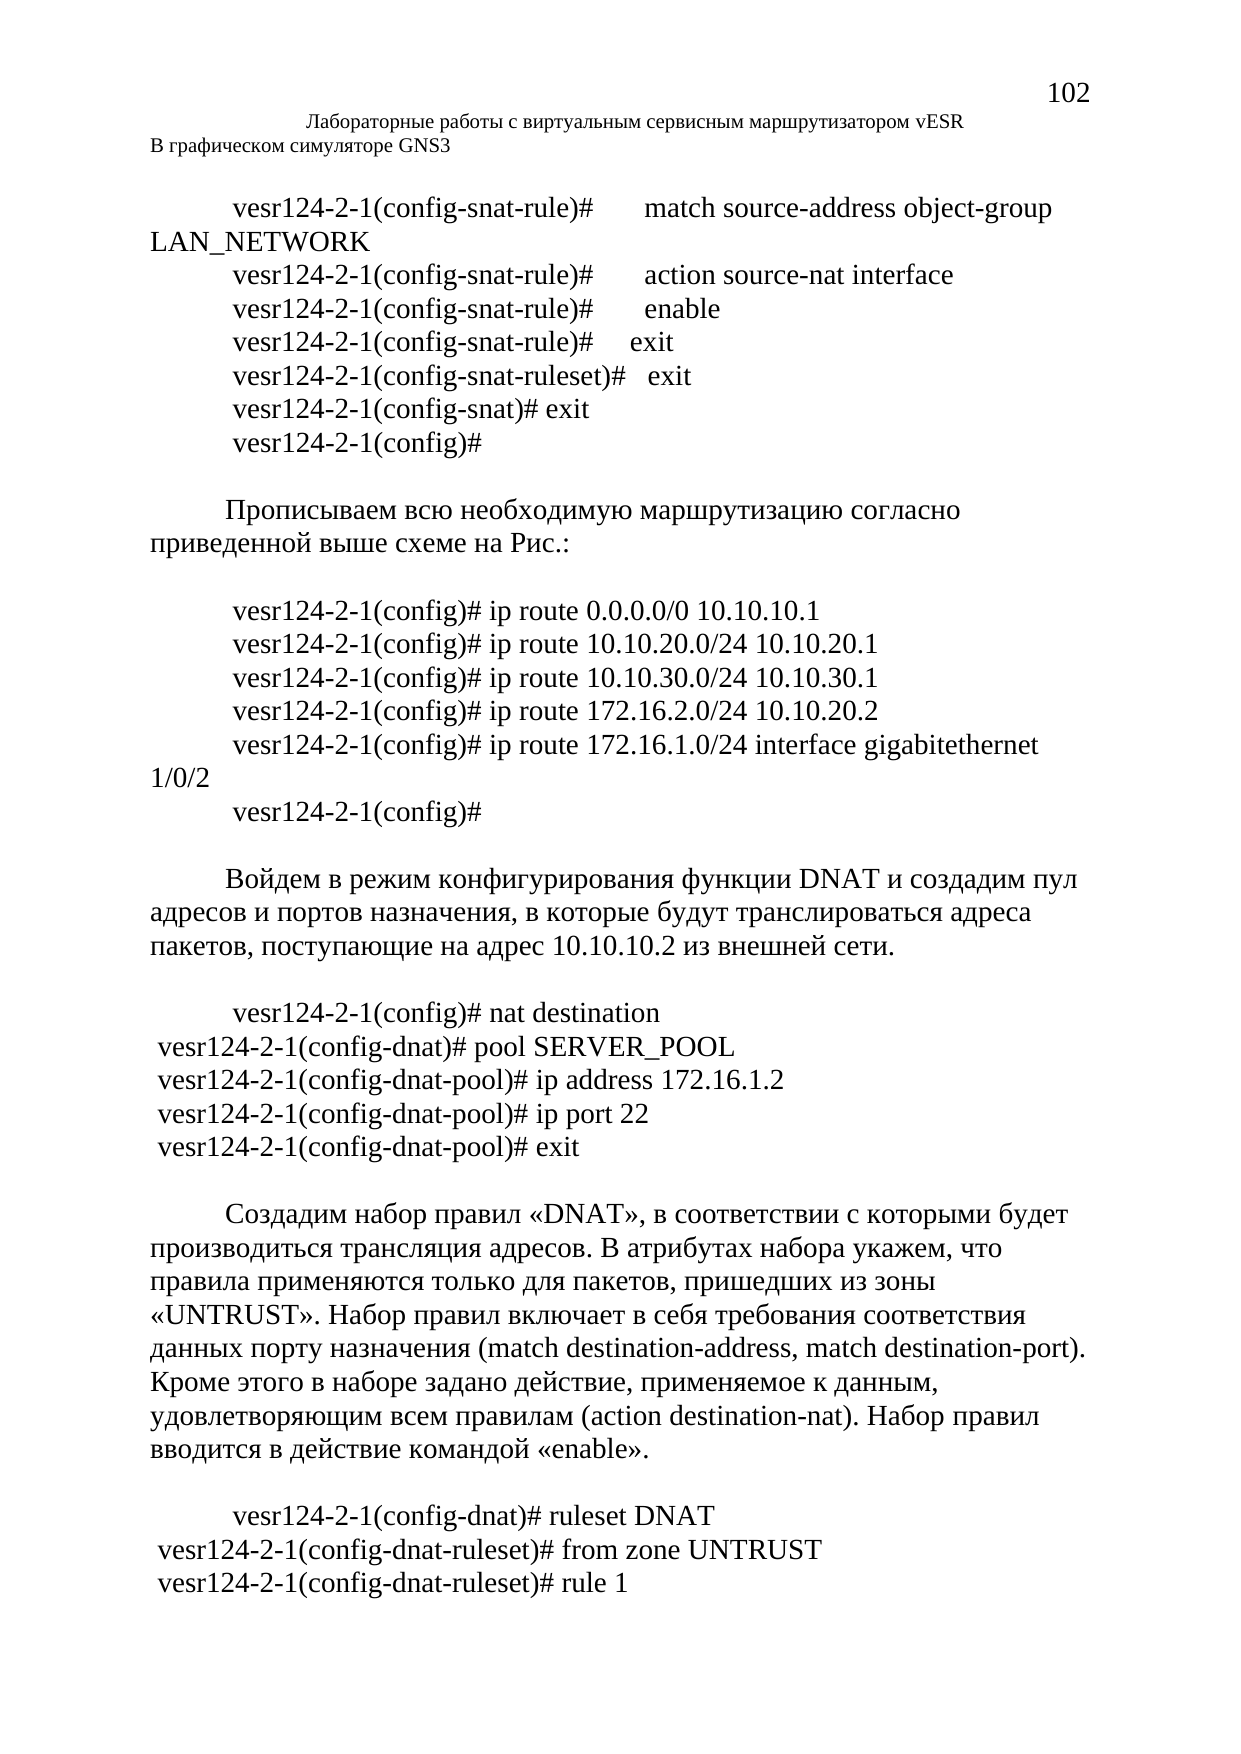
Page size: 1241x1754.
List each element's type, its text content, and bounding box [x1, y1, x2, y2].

text Создадим набор правил «DNAT», в соответствии с которыми будет производиться трансляция адресов. В атрибутах набора укажем, что правила применяются только для пакетов, пришедших из зоны «UNTRUST». Набор правил включает в себя требования соответствия данных порту назначения (match destination-address, match destination-port). Кроме этого в наборе задано действие, применяемое к данным, удовлетворяющим всем правилам (action destination-nat). Набор правил вводится в действие командой «enable». [150, 1196, 1090, 1465]
text vesr124-2-1(config-snat-rule)# enable [150, 291, 1090, 324]
text vesr124-2-1(config)# [150, 794, 1090, 827]
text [150, 1498, 1090, 1599]
text vesr124-2-1(config)# ip route 10.10.20.0/24 10.10.20.1 [150, 626, 1090, 660]
text vesr124-2-1(config-snat-rule)# action source-nat interface [150, 257, 1090, 291]
text vesr124-2-1(config-snat-ruleset)# exit [150, 358, 1090, 391]
text vesr124-2-1(config)# ip route 172.16.2.0/24 10.10.20.2 [150, 693, 1090, 727]
text vesr124-2-1(config-snat-rule)# exit [150, 324, 1090, 358]
text vesr124-2-1(config)# ip route 10.10.30.0/24 10.10.30.1 [150, 660, 1090, 693]
text vesr124-2-1(config-snat-rule)# match source-address object-group LAN_NETWORK [150, 190, 1090, 257]
text vesr124-2-1(config)# ip route 0.0.0.0/0 10.10.10.1 [150, 593, 1090, 626]
text vesr124-2-1(config)# nat destination vesr124-2-1(config-dnat)# pool SERVER_POOL vesr124-2-1(config-dnat-pool)# ip address 172.16.1.2 vesr124-2-1(config-dnat-pool)# ip port 22 vesr124-2-1(config-dnat-pool)# exit [150, 995, 1090, 1163]
text vesr124-2-1(config)# [150, 425, 1090, 458]
text Войдем в режим конфигурирования функции DNAT и создадим пул адресов и портов назначения, в которые будут транслироваться адреса пакетов, поступающие на адрес 10.10.10.2 из внешней сети. [150, 861, 1090, 962]
text vesr124-2-1(config)# ip route 172.16.1.0/24 interface gigabitethernet 1/0/2 [150, 727, 1090, 794]
text Прописываем всю необходимую маршрутизацию согласно приведенной выше схеме на Рис.: [150, 492, 1090, 559]
text vesr124-2-1(config-snat)# exit [150, 391, 1090, 425]
